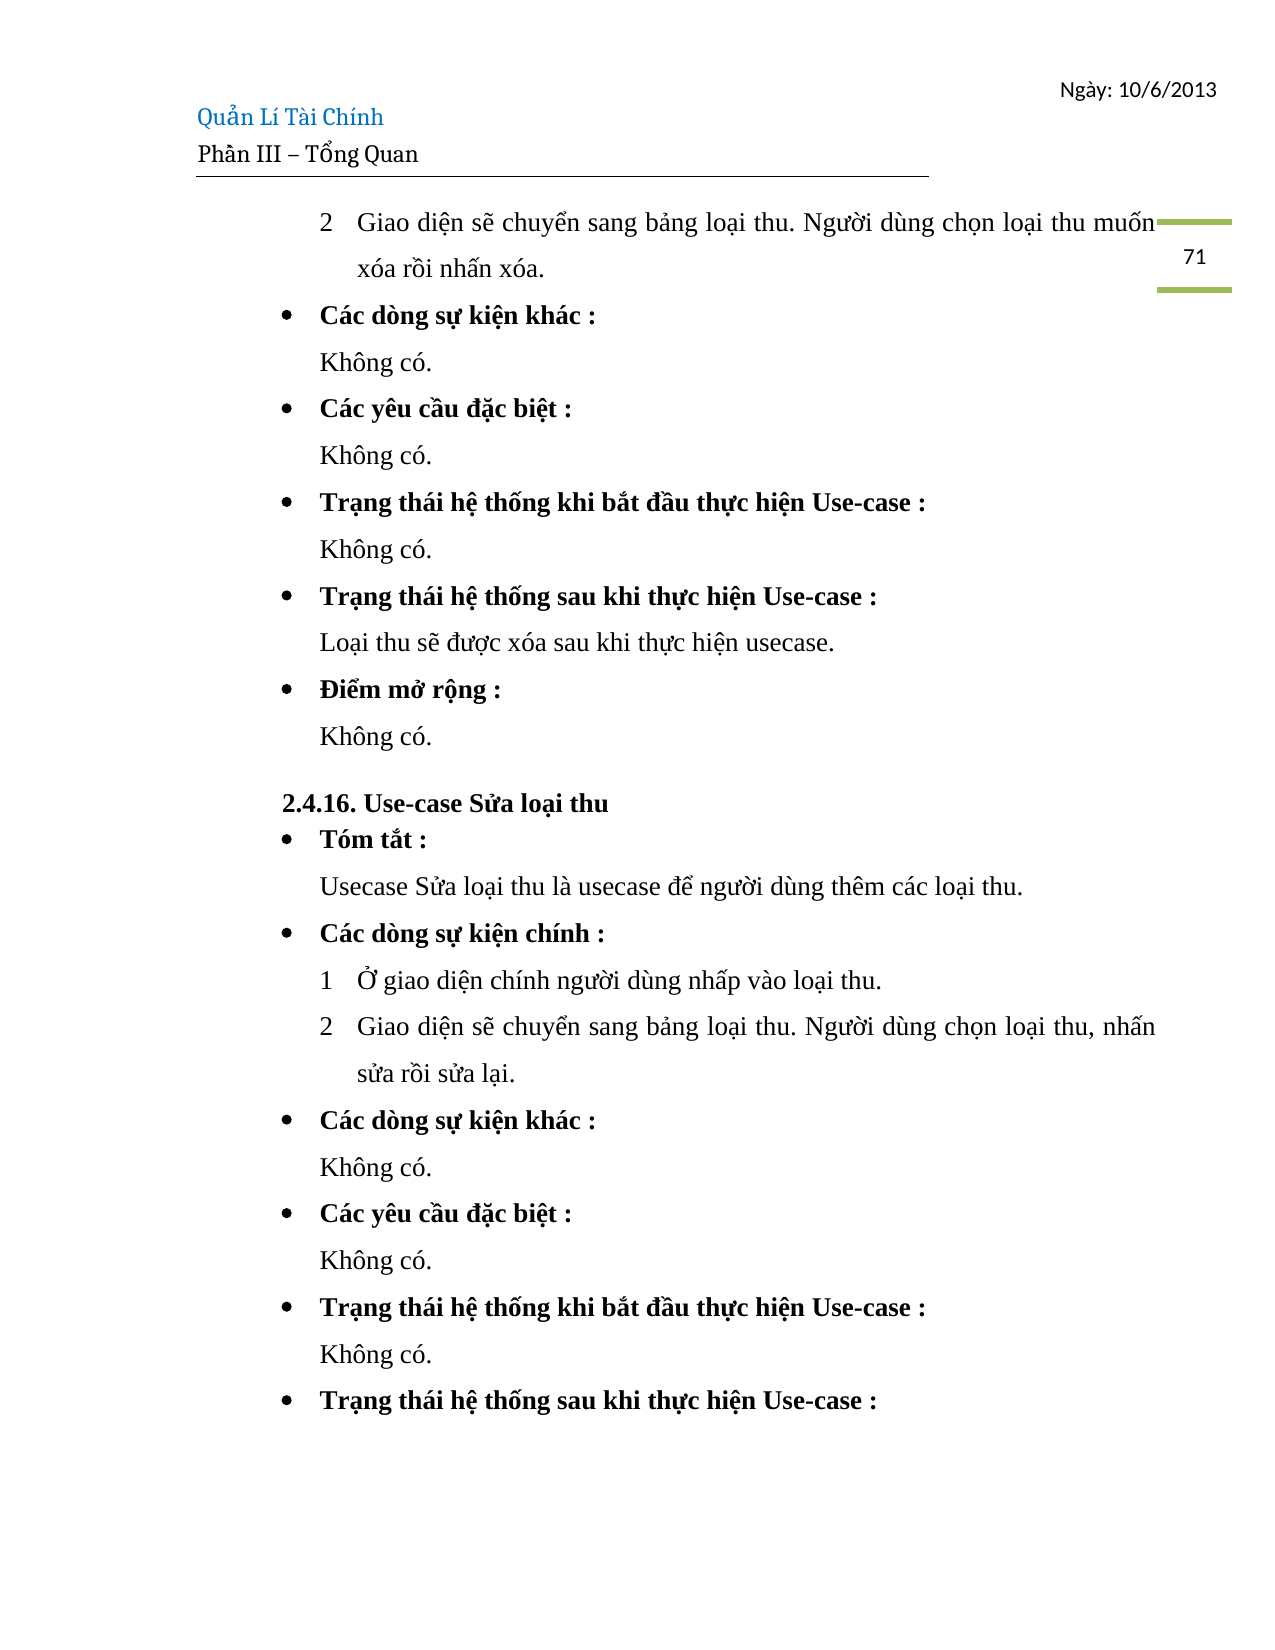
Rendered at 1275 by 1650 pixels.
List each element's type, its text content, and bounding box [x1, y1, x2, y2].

text Không có. [282, 533, 1157, 564]
list Tóm tắt : [282, 823, 1157, 854]
list Usecase Sửa loại thu là usecase để người dùng thêm các loại thu. [319, 870, 1157, 901]
list Không có. [319, 1244, 1157, 1275]
list Trạng thái hệ thống khi bắt đầu thực hiện Use-case : [282, 1291, 1157, 1322]
text Không có. [282, 720, 1157, 751]
list Không có. [319, 1151, 1157, 1182]
list Các dòng sự kiện khác : [282, 299, 1157, 330]
list Giao diện sẽ chuyển sang bảng loại thu. Người dùng chọn loại thu, nhấn sửa rồi sửa lại. [319, 1010, 1157, 1088]
list Giao diện sẽ chuyển sang bảng loại thu. Người dùng chọn loại thu muốn xóa rồi nhấn xóa. [319, 206, 1157, 283]
list Không có. [319, 439, 1157, 471]
list Các dòng sự kiện chính : [282, 917, 1157, 948]
list Các dòng sự kiện khác : [282, 1104, 1157, 1135]
list Trạng thái hệ thống khi bắt đầu thực hiện Use-case : [282, 486, 1157, 517]
list Ở giao diện chính người dùng nhấp vào loại thu. [319, 964, 1157, 995]
list Loại thu sẽ được xóa sau khi thực hiện usecase. [319, 627, 1157, 658]
list Không có. [319, 346, 1157, 377]
list Các yêu cầu đặc biệt : [282, 1197, 1157, 1228]
list Điểm mở rộng : [282, 673, 1157, 704]
list Trạng thái hệ thống sau khi thực hiện Use-case : [282, 1384, 1157, 1416]
list Trạng thái hệ thống sau khi thực hiện Use-case : [282, 580, 1157, 611]
subtitle 2.4.16. Use-case Sửa loại thu [207, 788, 1157, 819]
text Không có. [282, 1338, 1157, 1369]
list Các yêu cầu đặc biệt : [282, 393, 1157, 424]
